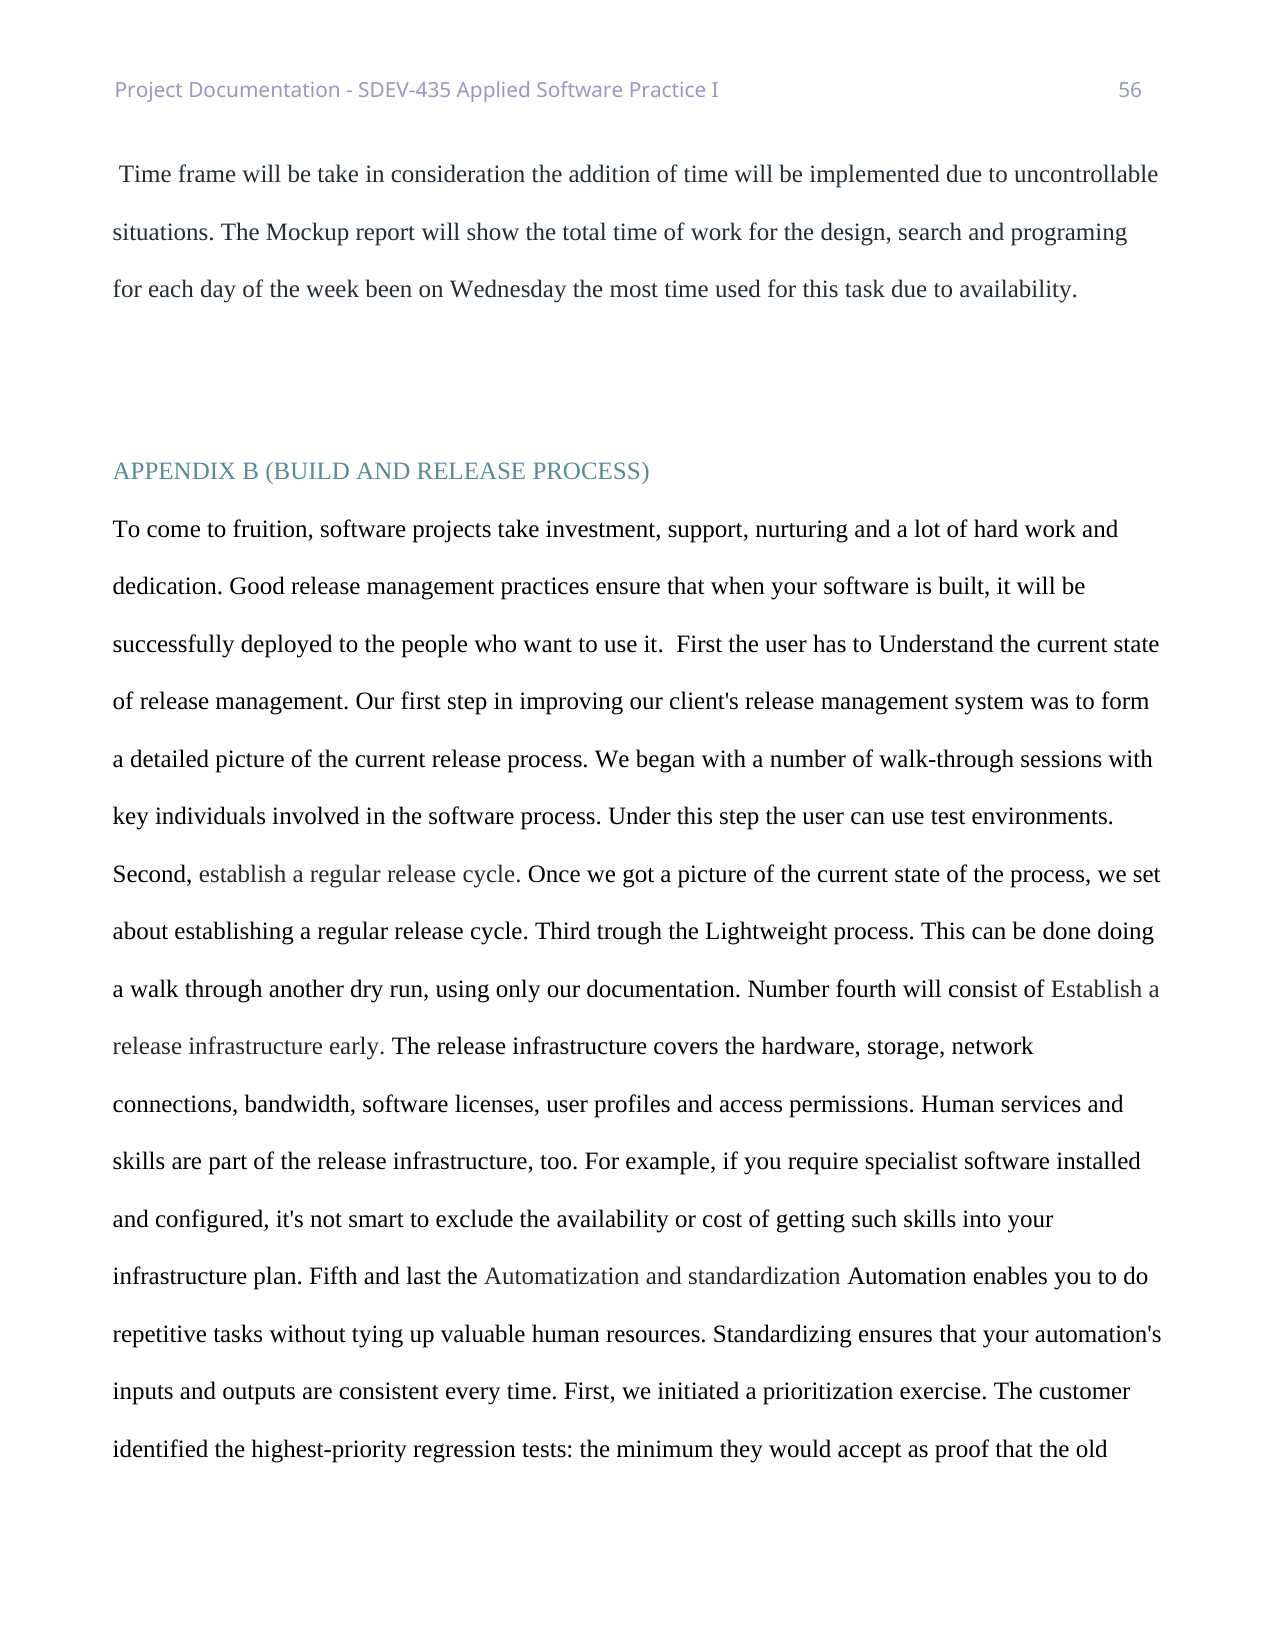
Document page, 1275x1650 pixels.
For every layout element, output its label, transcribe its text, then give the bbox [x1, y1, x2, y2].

subtitle APPENDIX B (BUILD AND RELEASE PROCESS) [112, 456, 1162, 485]
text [112, 1342, 1162, 1463]
text Time frame will be take in consideration the addition of time will be implemented due to uncontrollable situations. The Mockup report will show the total time of work for the design, search and programing for each day of the week been on Wednesday the most time used for this task due to availability. [112, 159, 1162, 303]
